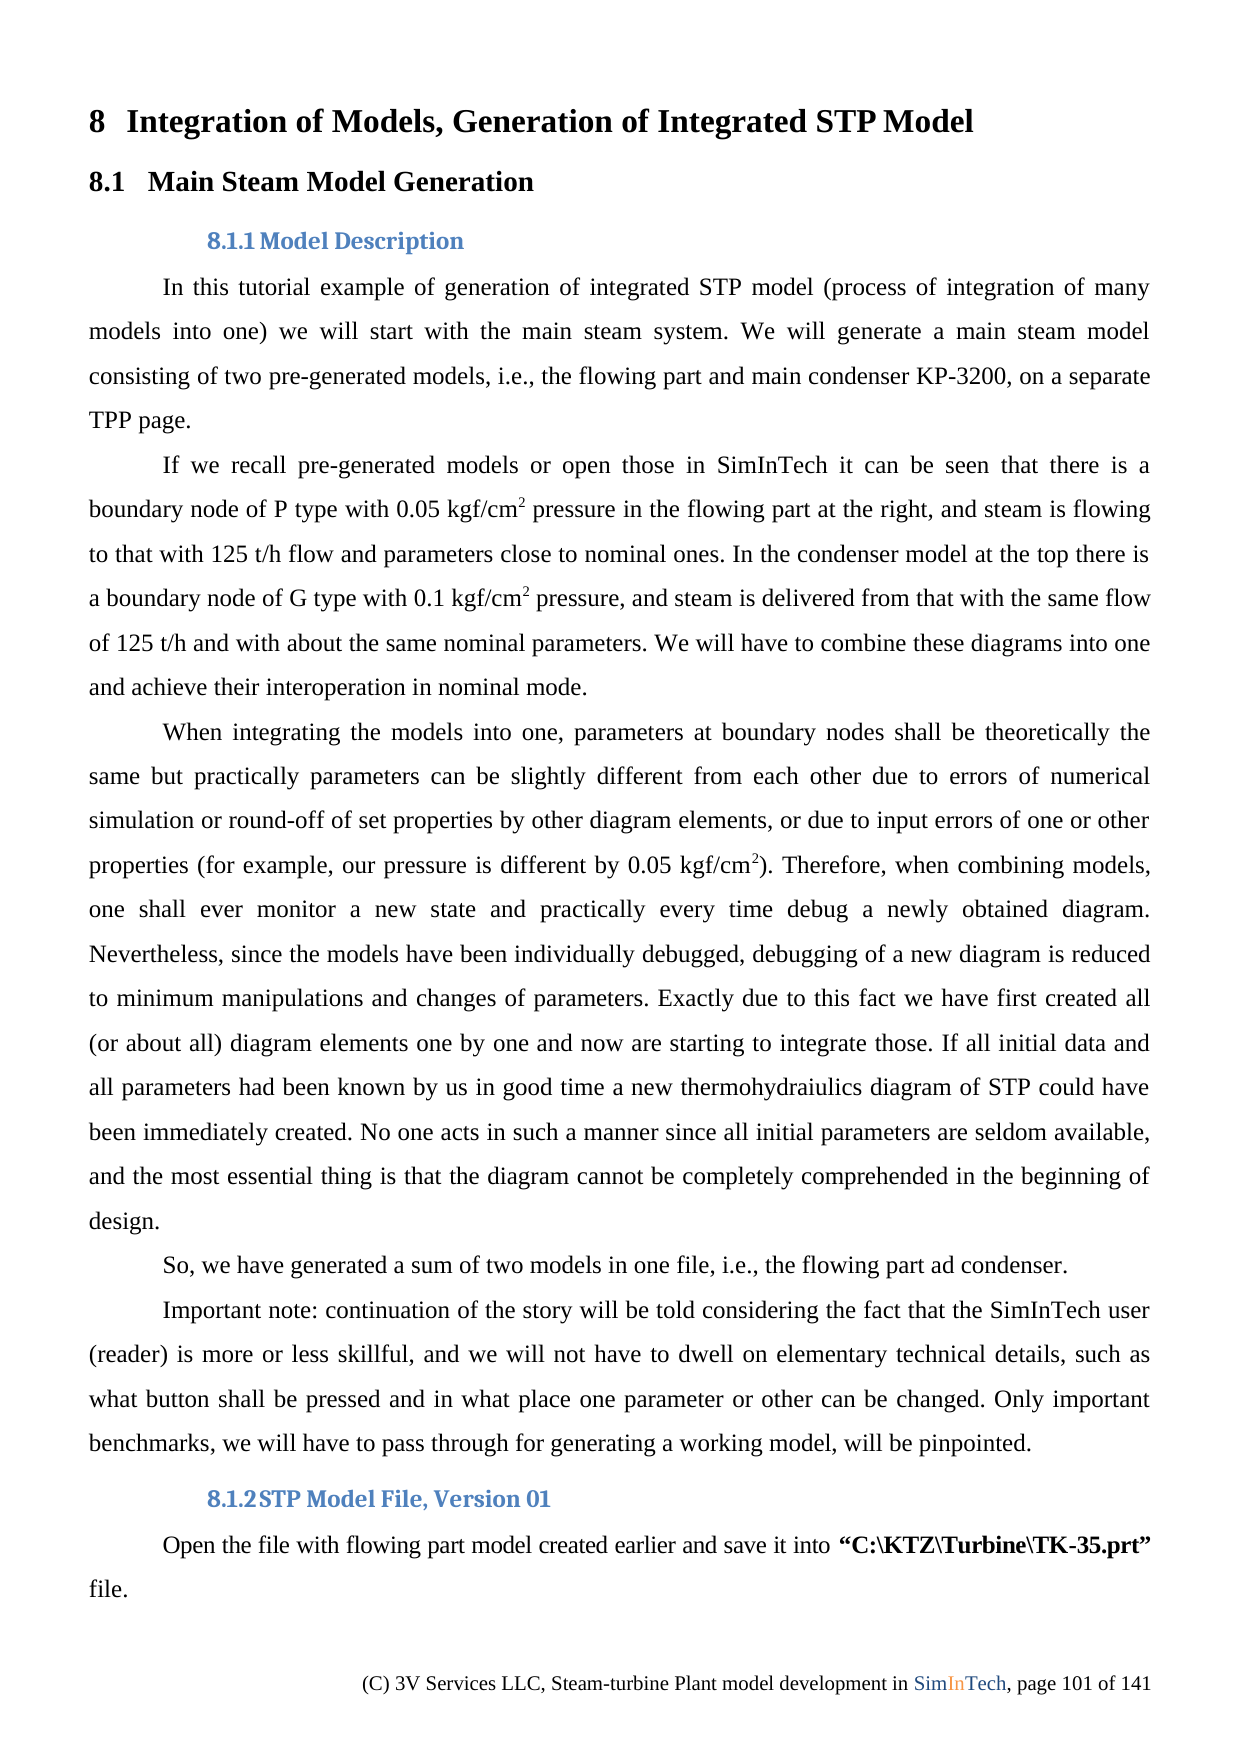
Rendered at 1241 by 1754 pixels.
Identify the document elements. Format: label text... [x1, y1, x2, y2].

subtitle Model Description [207, 227, 1152, 256]
text If we recall pre-generated models or open those in SimInTech it can be seen that there is a boundary node of P type with 0.05 kgf/cm2 pressure in the flowing part at the right, and steam is flowing to that with 125 t/h flow and parameters close to nominal ones. In the condenser model at the top there is a boundary node of G type with 0.1 kgf/cm2 pressure, and steam is delivered from that with the same flow of 125 t/h and with about the same nominal parameters. We will have to combine these diagrams into one and achieve their interoperation in nominal mode. [89, 450, 1152, 701]
text In this tutorial example of generation of integrated STP model (process of integration of many models into one) we will start with the main steam system. We will generate a main steam model consisting of two pre-generated models, i.e., the flowing part and main condenser KP-3200, on a separate TPP page. [89, 272, 1152, 434]
subtitle STP Model File, Version 01 [207, 1485, 1152, 1514]
subtitle Main Steam Model Generation [89, 164, 1152, 198]
text Open the file with flowing part model created earlier and save it into “C:\KTZ\Turbine\ТK-35.prt” file. [89, 1530, 1152, 1603]
text So, we have generated a sum of two models in one file, i.e., the flowing part ad condenser. [89, 1250, 1152, 1279]
text Important note: continuation of the story will be told considering the fact that the SimInTech user (reader) is more or less skillful, and we will not have to dwell on elementary technical details, such as what button shall be pressed and in what place one parameter or other can be changed. Only important benchmarks, we will have to pass through for generating a working model, will be pinpointed. [89, 1295, 1152, 1457]
subtitle Integration of Models, Generation of Integrated STP Model [89, 101, 1152, 139]
text When integrating the models into one, parameters at boundary nodes shall be theoretically the same but practically parameters can be slightly different from each other due to errors of numerical simulation or round-off of set properties by other diagram elements, or due to input errors of one or other properties (for example, our pressure is different by 0.05 kgf/cm2). Therefore, when combining models, one shall ever monitor a new state and practically every time debug a newly obtained diagram. Nevertheless, since the models have been individually debugged, debugging of a new diagram is reduced to minimum manipulations and changes of parameters. Exactly due to this fact we have first created all (or about all) diagram elements one by one and now are starting to integrate those. If all initial data and all parameters had been known by us in good time a new thermohydraiulics diagram of STP could have been immediately created. No one acts in such a manner since all initial parameters are seldom available, and the most essential thing is that the diagram cannot be completely comprehended in the beginning of design. [89, 717, 1152, 1234]
